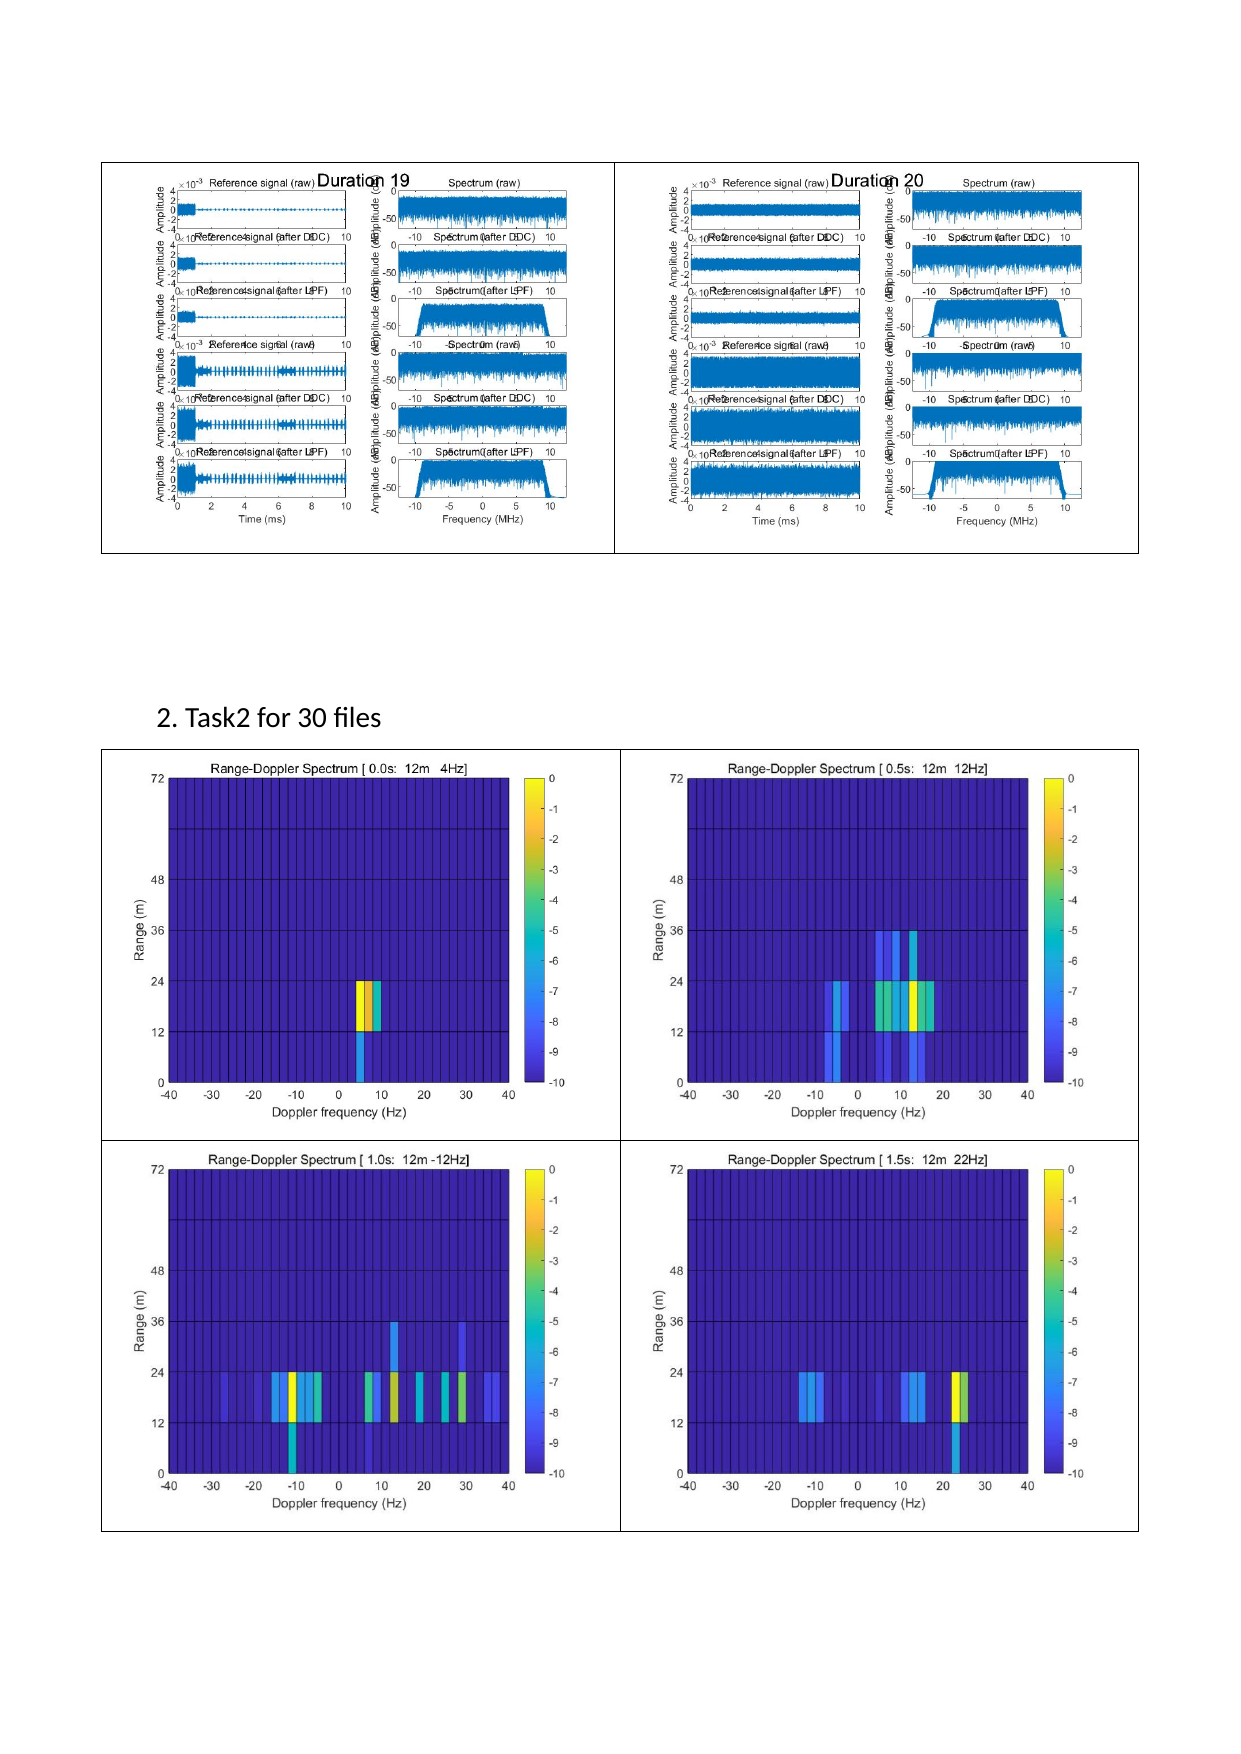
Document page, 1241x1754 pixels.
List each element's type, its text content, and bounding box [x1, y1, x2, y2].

table_header [102, 750, 620, 1140]
list Task2 for 30 files [112, 684, 1128, 749]
table_cell [615, 163, 1138, 553]
picture [631, 750, 1128, 1123]
picture [625, 163, 1129, 541]
table_header [621, 750, 1138, 1140]
picture [112, 163, 614, 539]
picture [631, 1141, 1128, 1514]
table_cell [621, 1141, 1138, 1531]
table_cell [102, 163, 614, 553]
picture [112, 750, 609, 1123]
table_cell [102, 1141, 620, 1531]
picture [112, 1141, 609, 1514]
